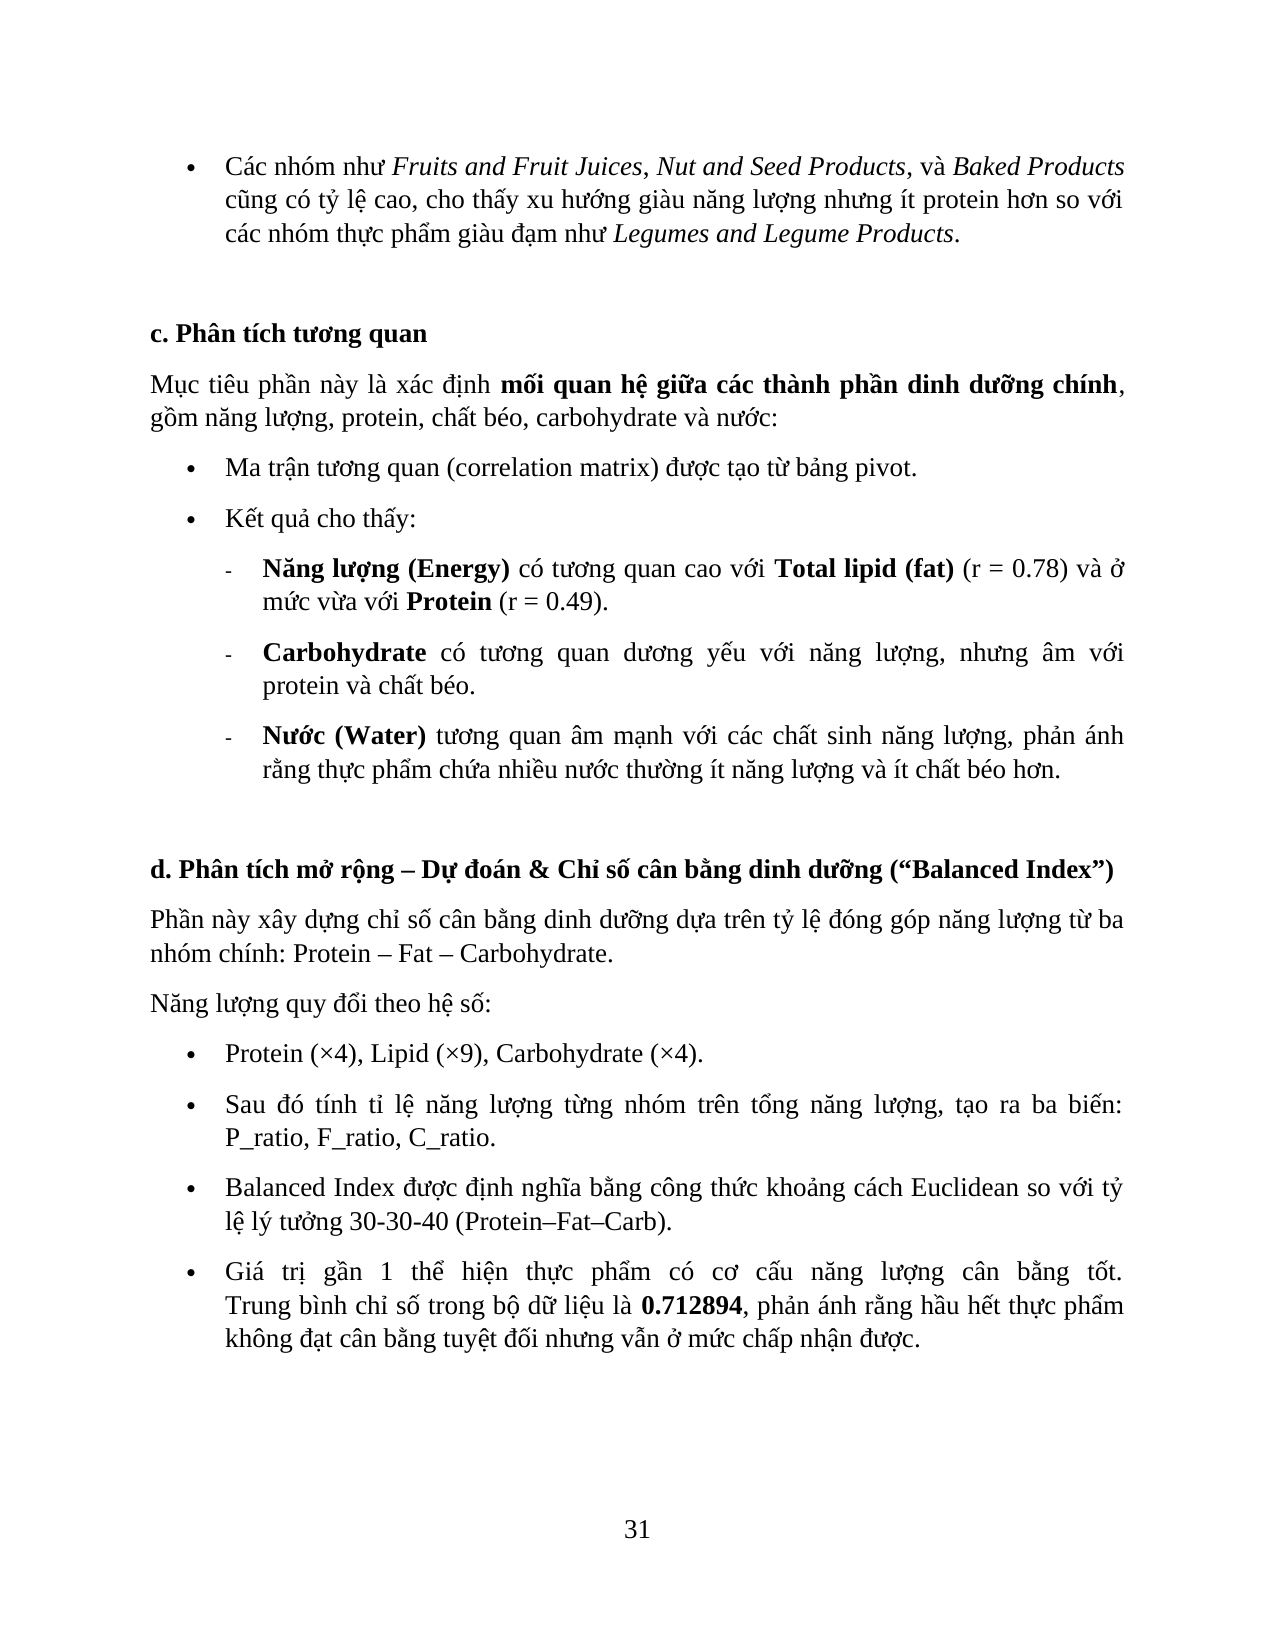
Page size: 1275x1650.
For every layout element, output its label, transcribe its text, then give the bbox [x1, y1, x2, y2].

text c. Phân tích tương quan [150, 317, 1125, 349]
list Kết quả cho thấy: [187, 502, 1125, 533]
list Protein (×4), Lipid (×9), Carbohydrate (×4). [187, 1037, 1125, 1069]
list Các nhóm như Fruits and Fruit Juices, Nut and Seed Products, và Baked Products cũng có tỷ lệ cao, cho thấy xu hướng giàu năng lượng nhưng ít protein hơn so với các nhóm thực phẩm giàu đạm như Legumes and Legume Products. [187, 150, 1125, 248]
text Mục tiêu phần này là xác định mối quan hệ giữa các thành phần dinh dưỡng chính, gồm năng lượng, protein, chất béo, carbohydrate và nước: [150, 368, 1125, 432]
list Nước (Water) tương quan âm mạnh với các chất sinh năng lượng, phản ánh rằng thực phẩm chứa nhiều nước thường ít năng lượng và ít chất béo hơn. [225, 719, 1125, 784]
text Phần này xây dựng chỉ số cân bằng dinh dưỡng dựa trên tỷ lệ đóng góp năng lượng từ ba nhóm chính: Protein – Fat – Carbohydrate. [150, 903, 1125, 968]
list Carbohydrate có tương quan dương yếu với năng lượng, nhưng âm với protein và chất béo. [225, 636, 1125, 700]
list Giá trị gần 1 thể hiện thực phẩm có cơ cấu năng lượng cân bằng tốt. Trung bình chỉ số trong bộ dữ liệu là 0.712894, phản ánh rằng hầu hết thực phẩm không đạt cân bằng tuyệt đối nhưng vẫn ở mức chấp nhận được. [187, 1255, 1125, 1353]
list Sau đó tính tỉ lệ năng lượng từng nhóm trên tổng năng lượng, tạo ra ba biến: P_ratio, F_ratio, C_ratio. [187, 1088, 1125, 1152]
list Balanced Index được định nghĩa bằng công thức khoảng cách Euclidean so với tỷ lệ lý tưởng 30-30-40 (Protein–Fat–Carb). [187, 1171, 1125, 1236]
text Năng lượng quy đổi theo hệ số: [150, 987, 1125, 1018]
list Năng lượng (Energy) có tương quan cao với Total lipid (fat) (r = 0.78) và ở mức vừa với Protein (r = 0.49). [225, 552, 1125, 617]
list Ma trận tương quan (correlation matrix) được tạo từ bảng pivot. [187, 451, 1125, 483]
text d. Phân tích mở rộng – Dự đoán & Chỉ số cân bằng dinh dưỡng (“Balanced Index”) [150, 853, 1125, 884]
